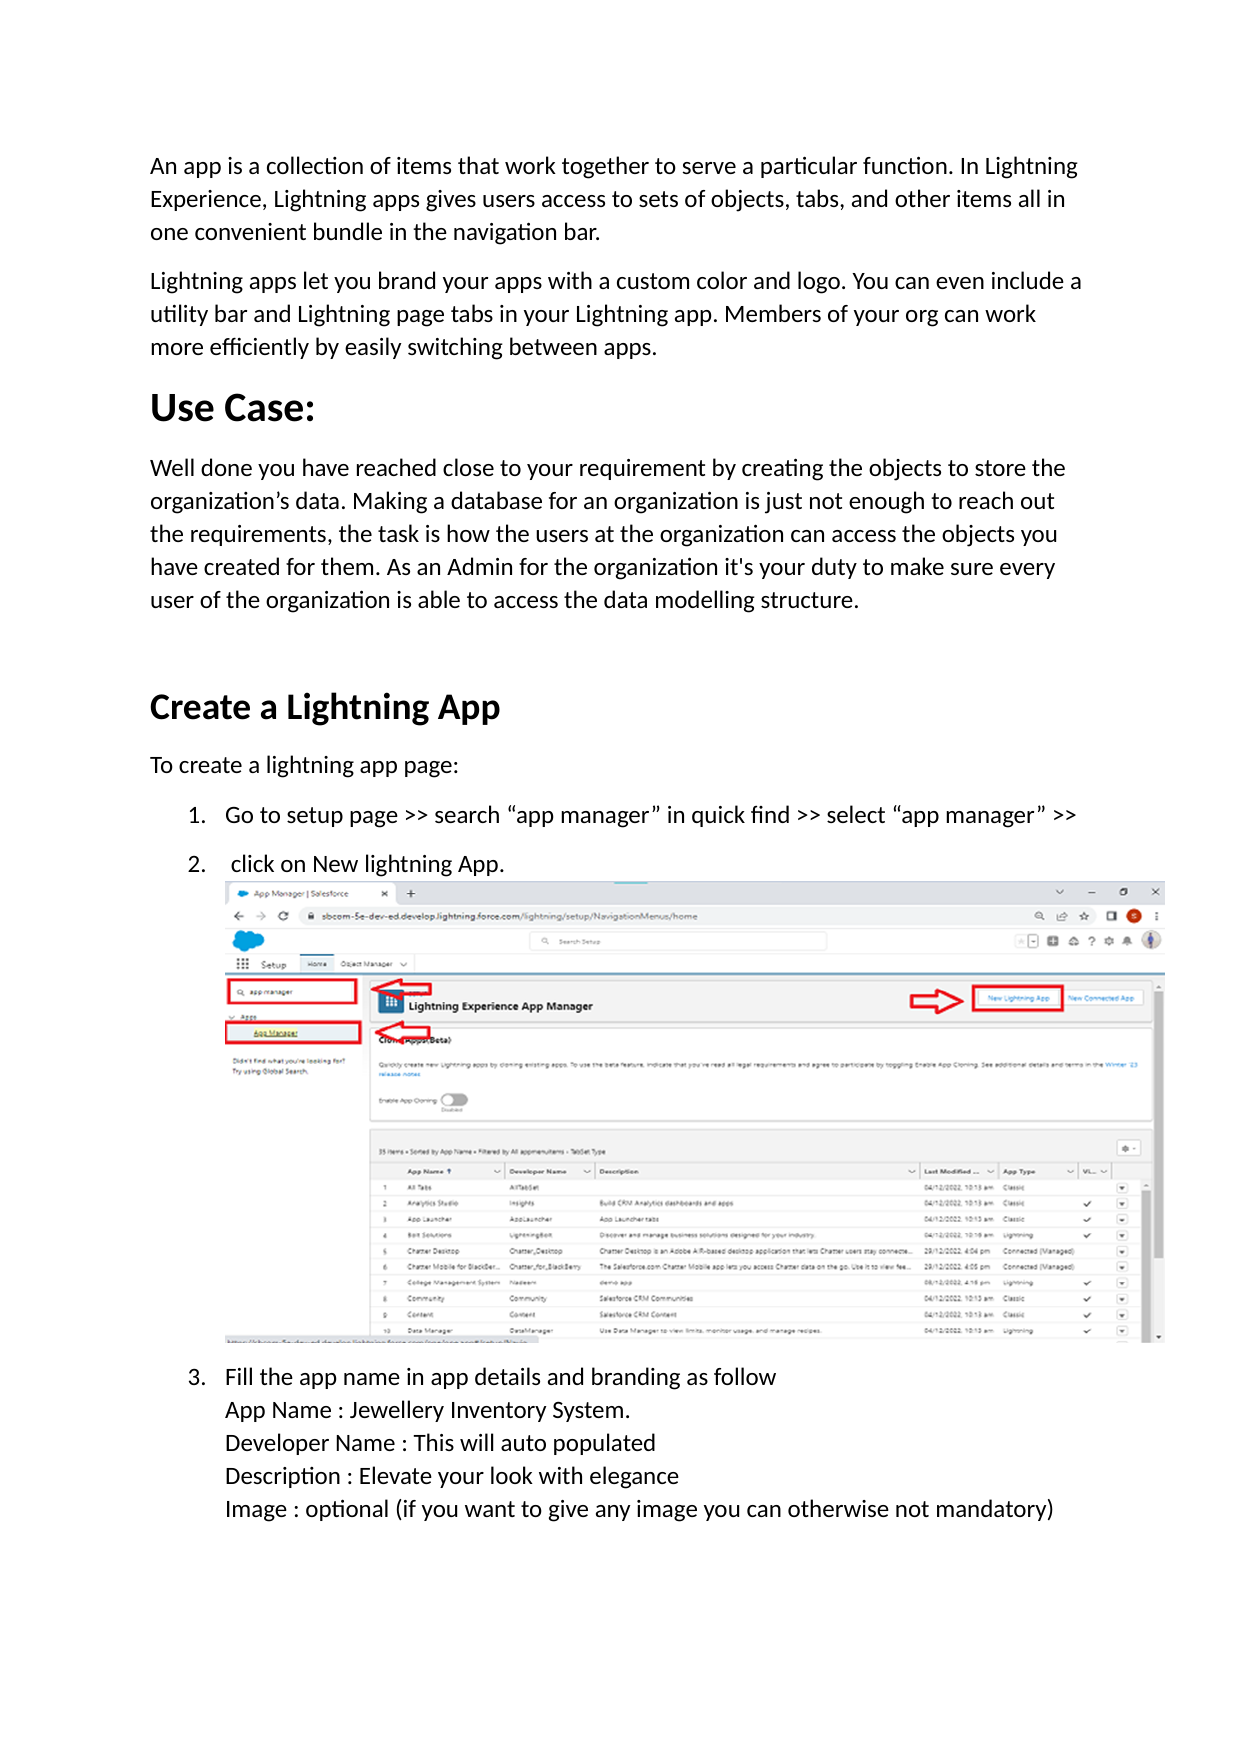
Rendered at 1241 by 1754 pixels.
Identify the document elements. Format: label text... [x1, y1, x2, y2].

text Lightning apps let you brand your apps with a custom color and logo. You can even include a utility bar and Lightning page tabs in your Lightning app. Members of your org can work more efficiently by easily switching between apps. [150, 265, 1090, 362]
text Well done you have reached close to your requirement by creating the objects to store the organization’s data. Making a database for an organization is just not enough to reach out the requirements, the task is how the users at the organization can access the objects you have created for them. As an Admin for the organization it's your duty to make sure every user of the organization is able to access the data modelling structure. [150, 452, 1090, 614]
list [187, 1361, 1090, 1523]
text An app is a collection of items that work together to serve a particular function. In Lightning Experience, Lightning apps gives users access to sets of objects, tabs, and other items all in one convenient bundle in the navigation bar. [150, 150, 1090, 246]
text To create a lightning app page: [150, 749, 1090, 780]
text Create a Lightning App [150, 683, 1090, 729]
picture [225, 881, 1165, 1343]
text Use Case: [150, 381, 1090, 432]
list Go to setup page >> search “app manager” in quick find >> select “app manager” >> [187, 799, 1090, 829]
